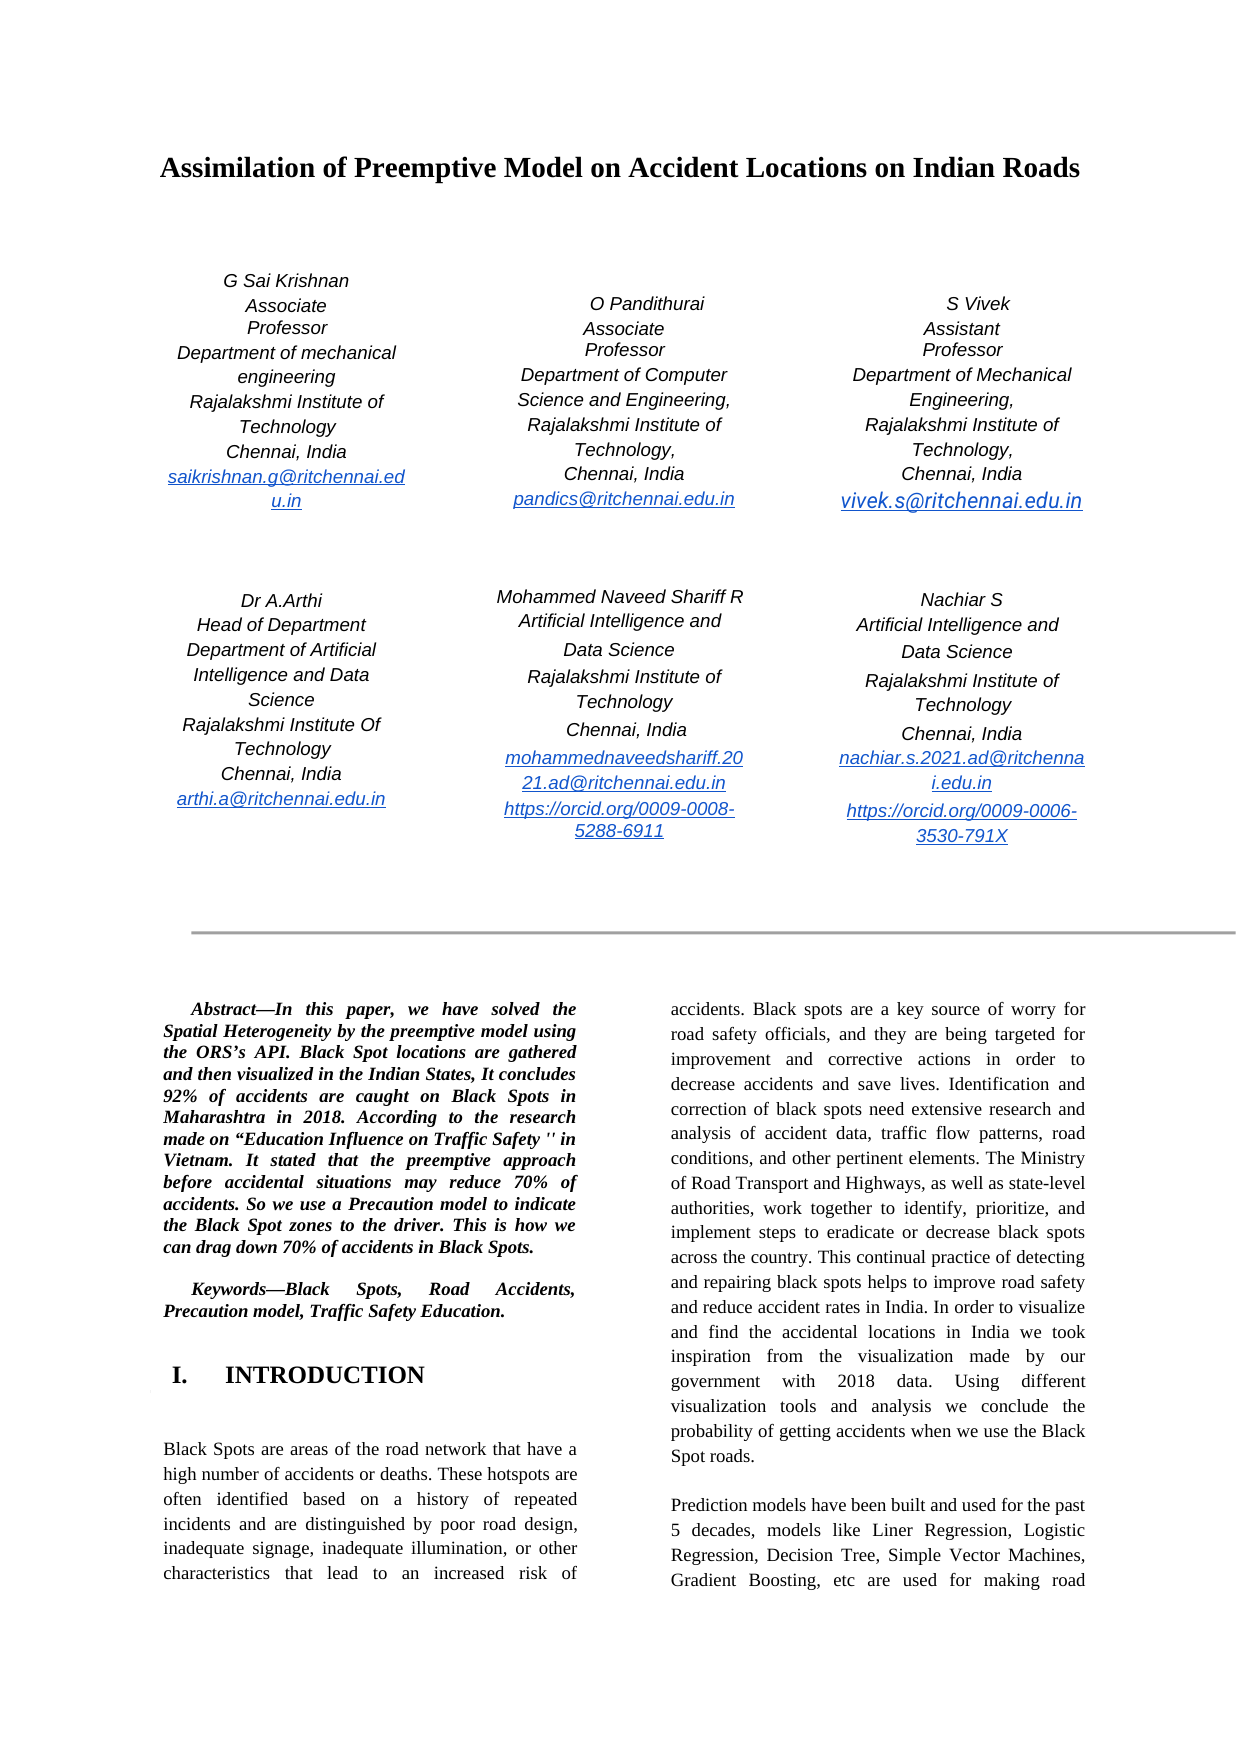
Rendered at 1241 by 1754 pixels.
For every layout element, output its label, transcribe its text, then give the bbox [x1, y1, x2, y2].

text Artificial Intelligence and [839, 613, 1076, 635]
text Artificial Intelligence and [503, 610, 736, 632]
text Rajalakshmi Institute of Technology, [503, 414, 746, 460]
text S Vivek [925, 293, 1090, 314]
text https://orcid.org/0009-0008-5288-6911 [489, 798, 750, 841]
text arthi.a@ritchennai.edu.in [163, 788, 401, 809]
list INTRODUCTION [187, 1360, 582, 1389]
text Assimilation of Preemptive Model on Accident Locations on Indian Roads [150, 150, 1090, 183]
text G Sai Krishnan [163, 270, 411, 292]
text Associate Professor [564, 318, 685, 361]
text Rajalakshmi Institute of Technology [839, 669, 1086, 716]
text Mohammed Naveed Shariff R [489, 586, 750, 607]
text Abstract—In this paper, we have solved the Spatial Heterogeneity by the preemptive model using the ORS’s API. Black Spot locations are gathered and then visualized in the Indian States, It concludes 92% of accidents are caught on Black Spots in Maharashtra in 2018. According to the research made on “Education Influence on Traffic Safety '' in Vietnam. It stated that the preemptive approach before accidental situations may reduce 70% of accidents. So we use a Precaution model to indicate the Black Spot zones to the driver. This is how we can drag down 70% of accidents in Black Spots. [163, 998, 578, 1257]
text Associate Professor [225, 295, 349, 338]
text Keywords—Black Spots, Road Accidents, Precaution model, Traffic Safety Education. [163, 1278, 578, 1321]
text Rajalakshmi Institute of Technology, [839, 414, 1086, 460]
text Nachiar S [839, 588, 1086, 610]
text Chennai, India [503, 719, 747, 741]
text Chennai, India nachiar.s.2021.ad@ritchennai.edu.in [839, 722, 1086, 793]
text Rajalakshmi Institute Of Technology [163, 713, 401, 760]
text O Pandithurai [589, 293, 750, 314]
text saikrishnan.g@ritchennai.edu.in [166, 465, 408, 512]
text Department of Mechanical Engineering, [839, 364, 1086, 410]
text Department of Artificial Intelligence and Data Science [163, 639, 401, 710]
text Dr A.Arthi [163, 589, 401, 611]
text Head of Department [163, 614, 401, 636]
text Department of mechanical engineering [163, 341, 411, 388]
text Chennai, India [163, 763, 401, 784]
text Chennai, India [839, 463, 1086, 485]
text Rajalakshmi Institute of Technology [166, 391, 408, 437]
text Data Science [839, 641, 1076, 663]
text Data Science [503, 638, 736, 660]
text mohammednaveedshariff.2021.ad@ritchennai.edu.in [503, 747, 747, 793]
text vivek.s@ritchennai.edu.in [839, 488, 1086, 514]
text Department of Computer Science and Engineering, [503, 364, 746, 410]
text pandics@ritchennai.edu.in [503, 488, 746, 509]
text Chennai, India [166, 441, 408, 462]
text https://orcid.org/0009-0006-3530-791X [839, 800, 1086, 846]
text Black Spots are areas of the road network that have a high number of accidents or deaths. These hotspots are often identified based on a history of repeated incidents and are distinguished by poor road design, inadequate signage, inadequate illumination, or other characteristics that lead to an increased risk of accidents. Black spots are a key source of worry for road safety officials, and they are being targeted for improvement and corrective actions in order to decrease accidents and save lives. Identification and correction of black spots need extensive research and analysis of accident data, traffic flow patterns, road conditions, and other pertinent elements. The Ministry of Road Transport and Highways, as well as state-level authorities, work together to identify, prioritize, and implement steps to eradicate or decrease black spots across the country. This continual practice of detecting and repairing black spots helps to improve road safety and reduce accident rates in India. In order to visualize and find the accidental locations in India we took inspiration from the visualization made by our government with 2018 data. Using different visualization tools and analysis we conclude the probability of getting accidents when we use the Black Spot roads. [671, 998, 1086, 1466]
text Assistant Professor [900, 318, 1025, 361]
text Rajalakshmi Institute of Technology [503, 666, 747, 713]
text Chennai, India [503, 463, 746, 485]
